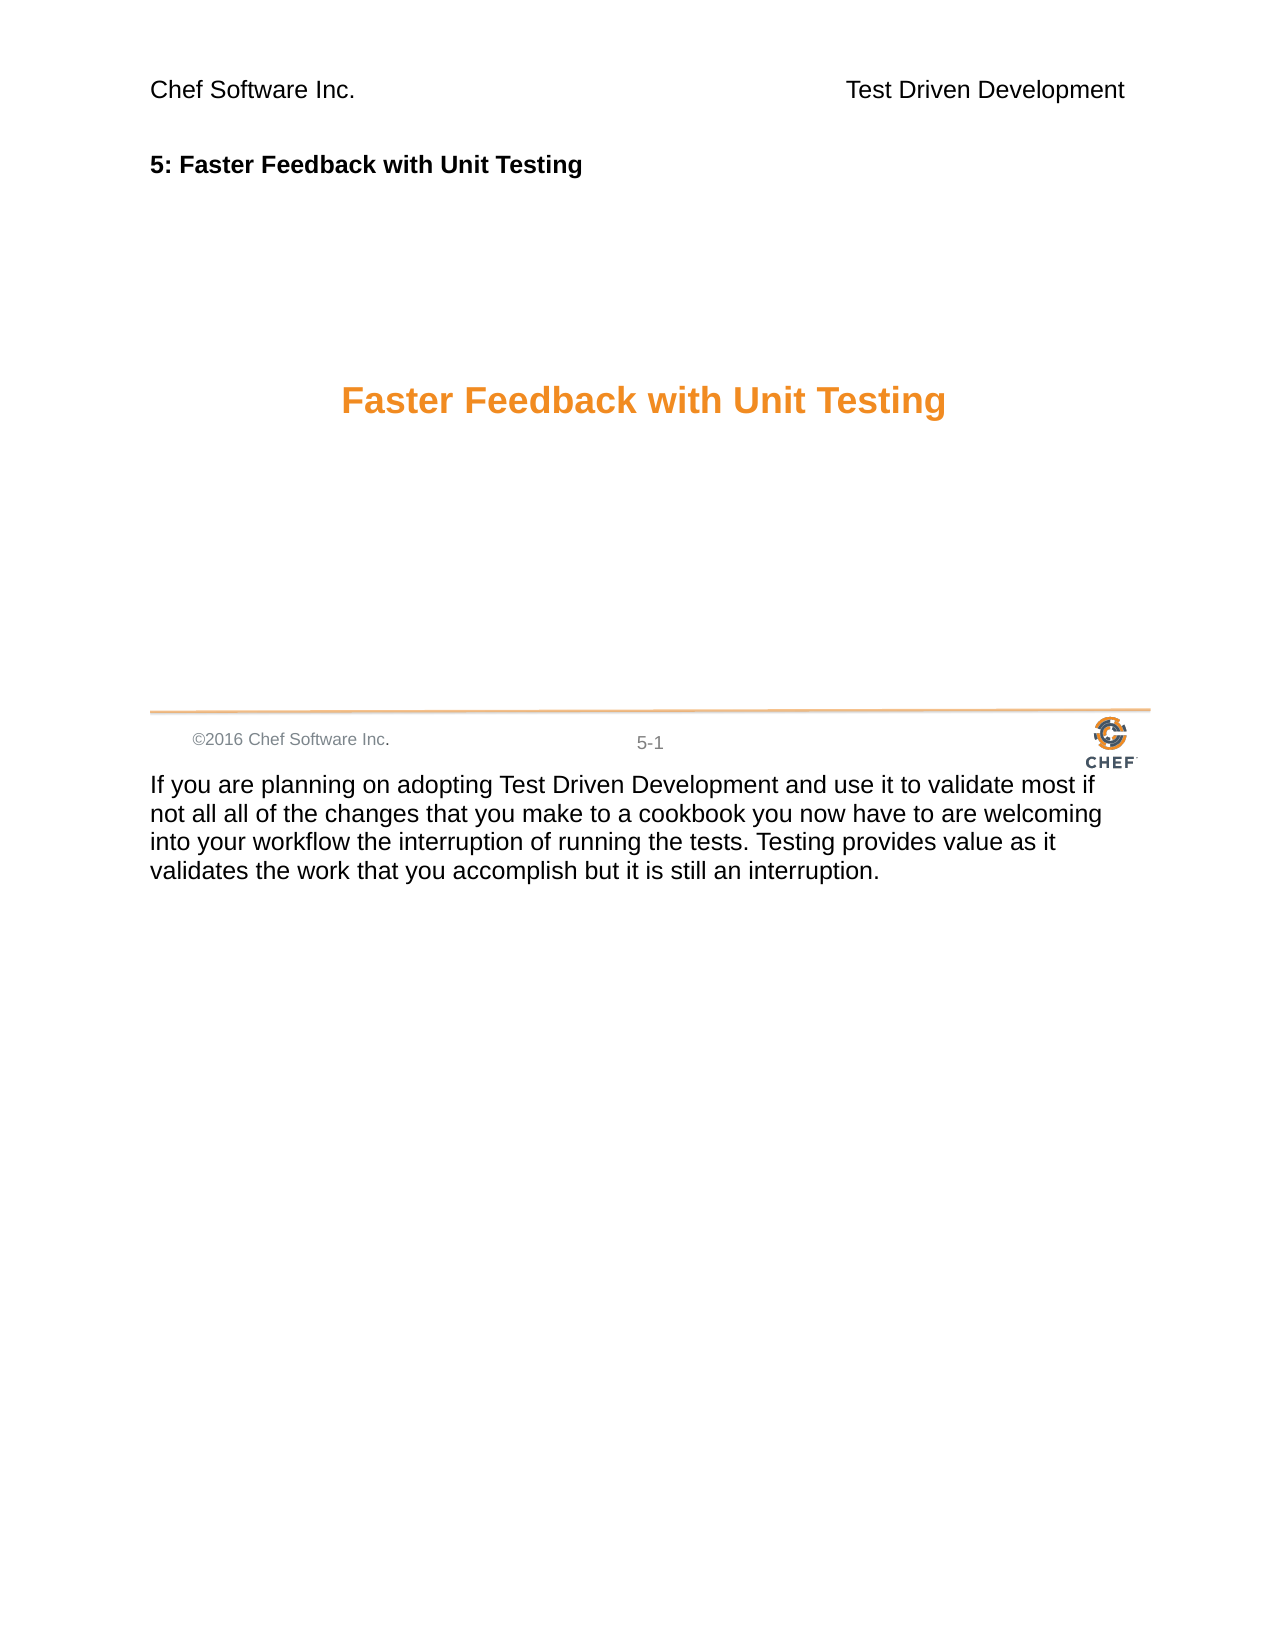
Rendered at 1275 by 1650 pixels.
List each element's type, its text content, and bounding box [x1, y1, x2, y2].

text If you are planning on adopting Test Driven Development and use it to validate most if not all all of the changes that you make to a cookbook you now have to are welcoming into your workflow the interruption of running the tests. Testing provides value as it validates the work that you accomplish but it is still an interruption. [150, 770, 1125, 885]
text 5: Faster Feedback with Unit Testing [150, 150, 1125, 179]
